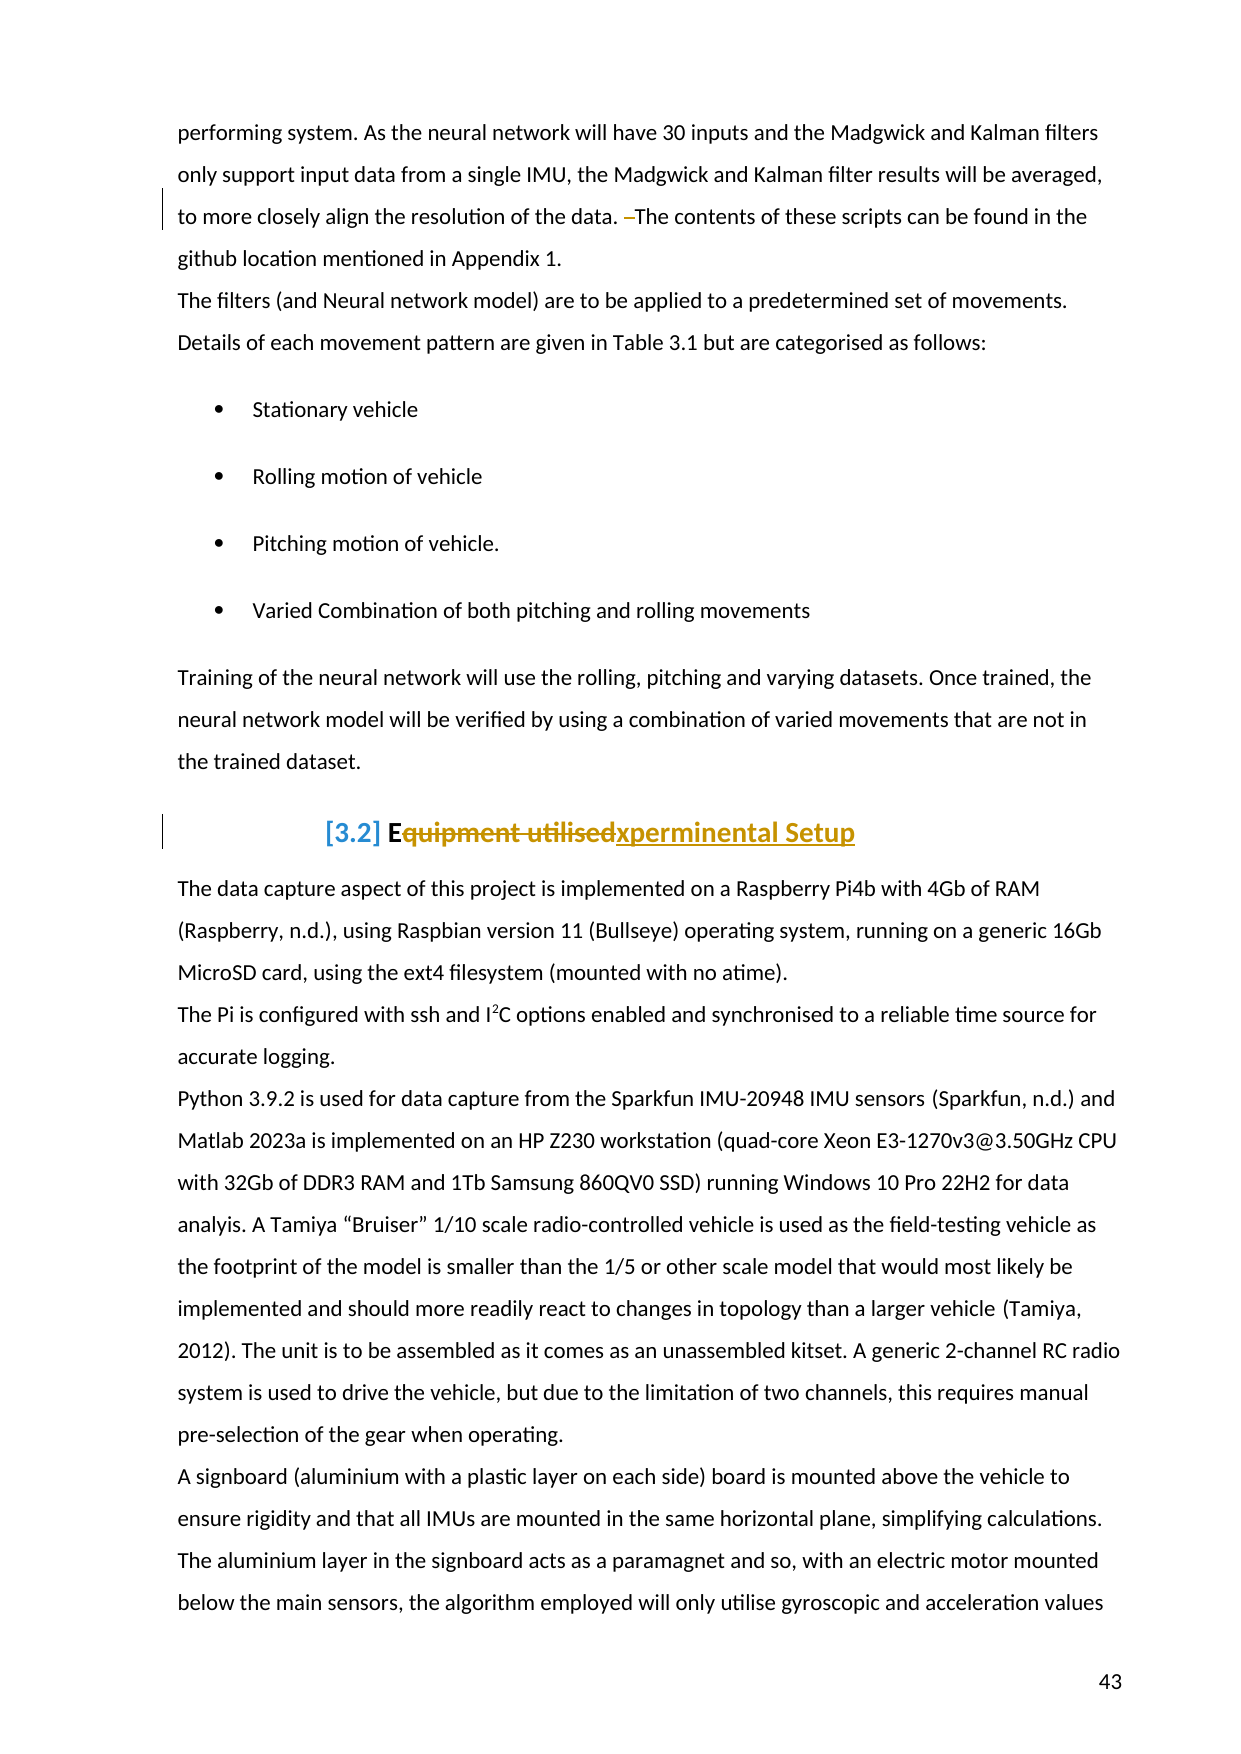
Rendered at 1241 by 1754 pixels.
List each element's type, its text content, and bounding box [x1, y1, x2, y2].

text Training of the neural network will use the rolling, pitching and varying datasets. Once trained, the neural network model will be verified by using a combination of varied movements that are not in the trained dataset. [177, 663, 1122, 775]
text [177, 118, 1122, 356]
list Rolling motion of vehicle [215, 462, 1122, 490]
list Pitching motion of vehicle. [215, 529, 1122, 557]
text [177, 874, 1122, 1616]
list Varied Combination of both pitching and rolling movements [215, 596, 1122, 624]
subtitle E [325, 814, 1122, 849]
list Stationary vehicle [215, 395, 1122, 423]
